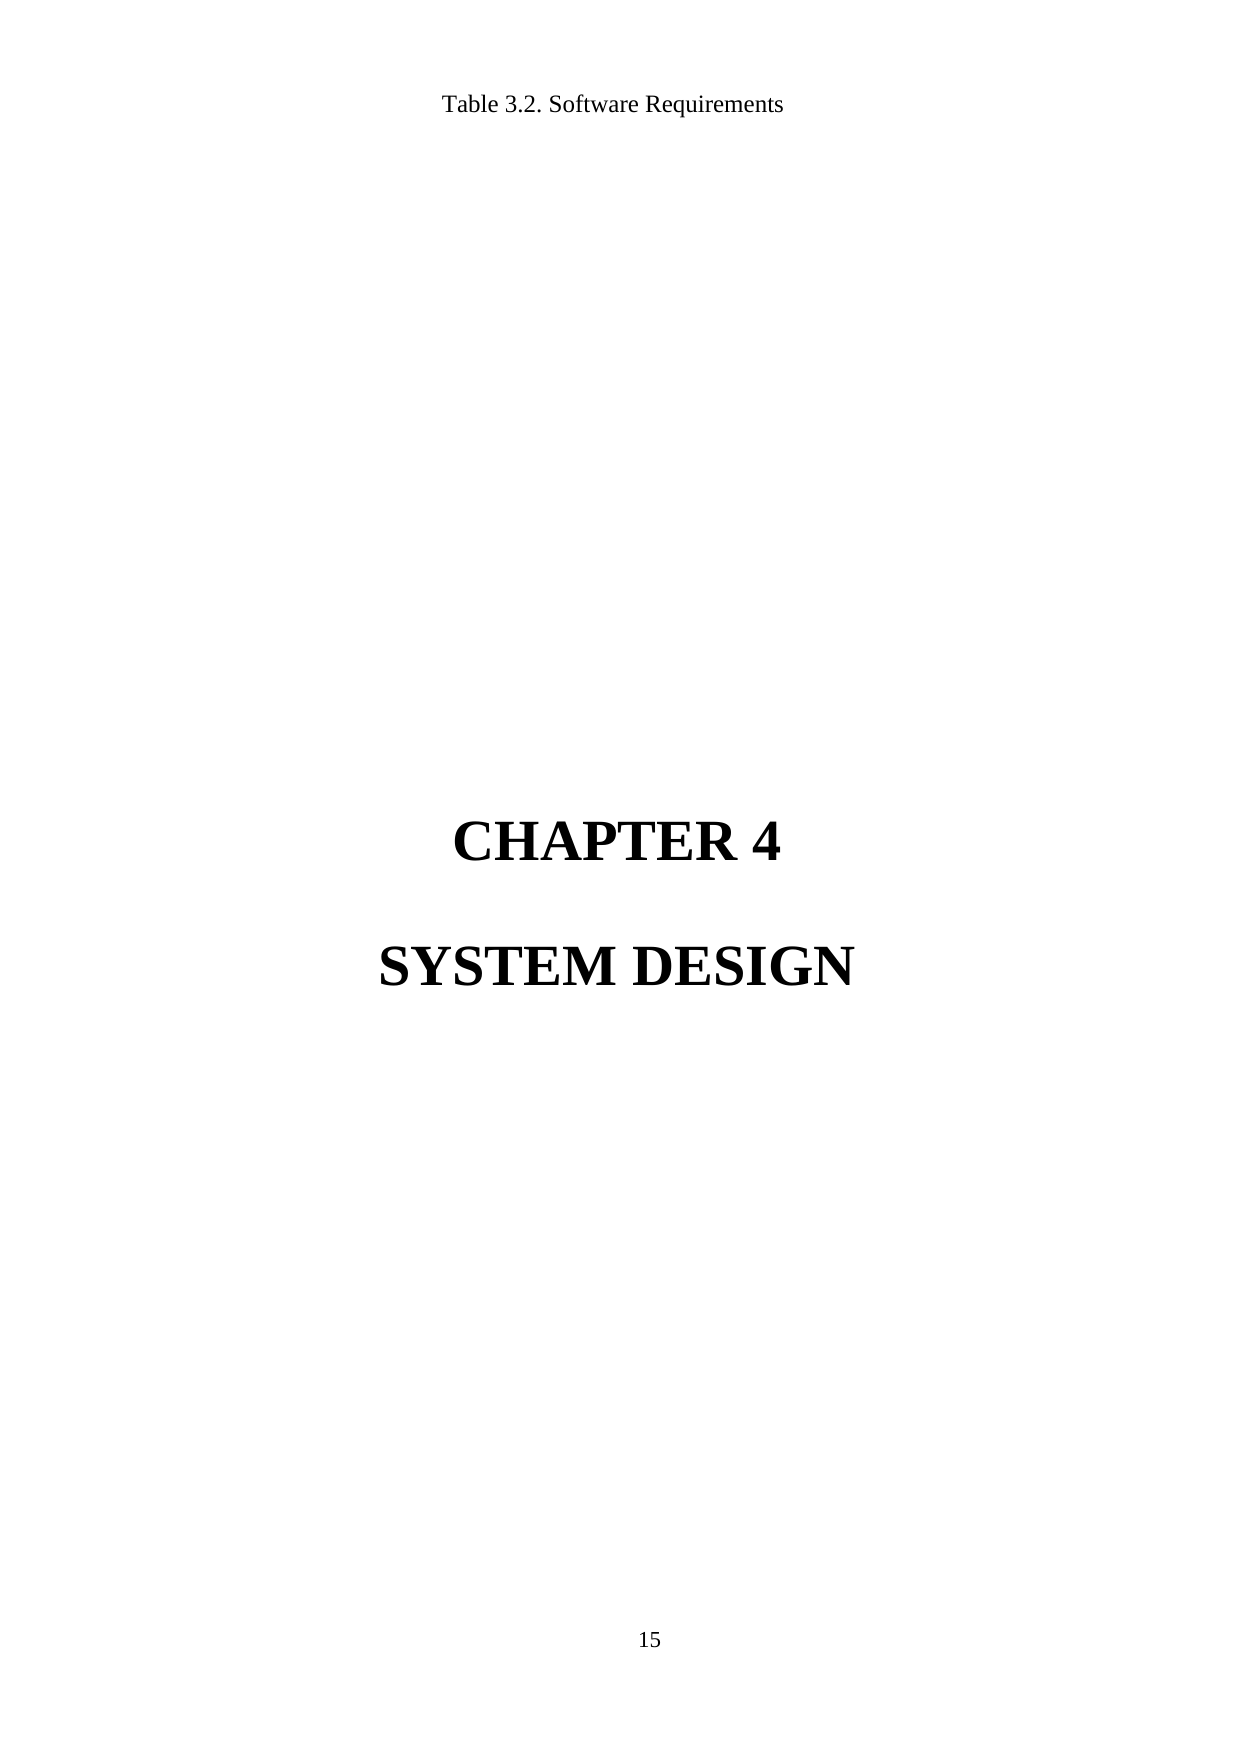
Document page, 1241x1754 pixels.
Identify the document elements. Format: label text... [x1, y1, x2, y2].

text Table 3.2. Software Requirements [442, 89, 1213, 117]
subtitle SYSTEM DESIGN [130, 931, 1104, 998]
subtitle CHAPTER 4 [130, 806, 1104, 873]
